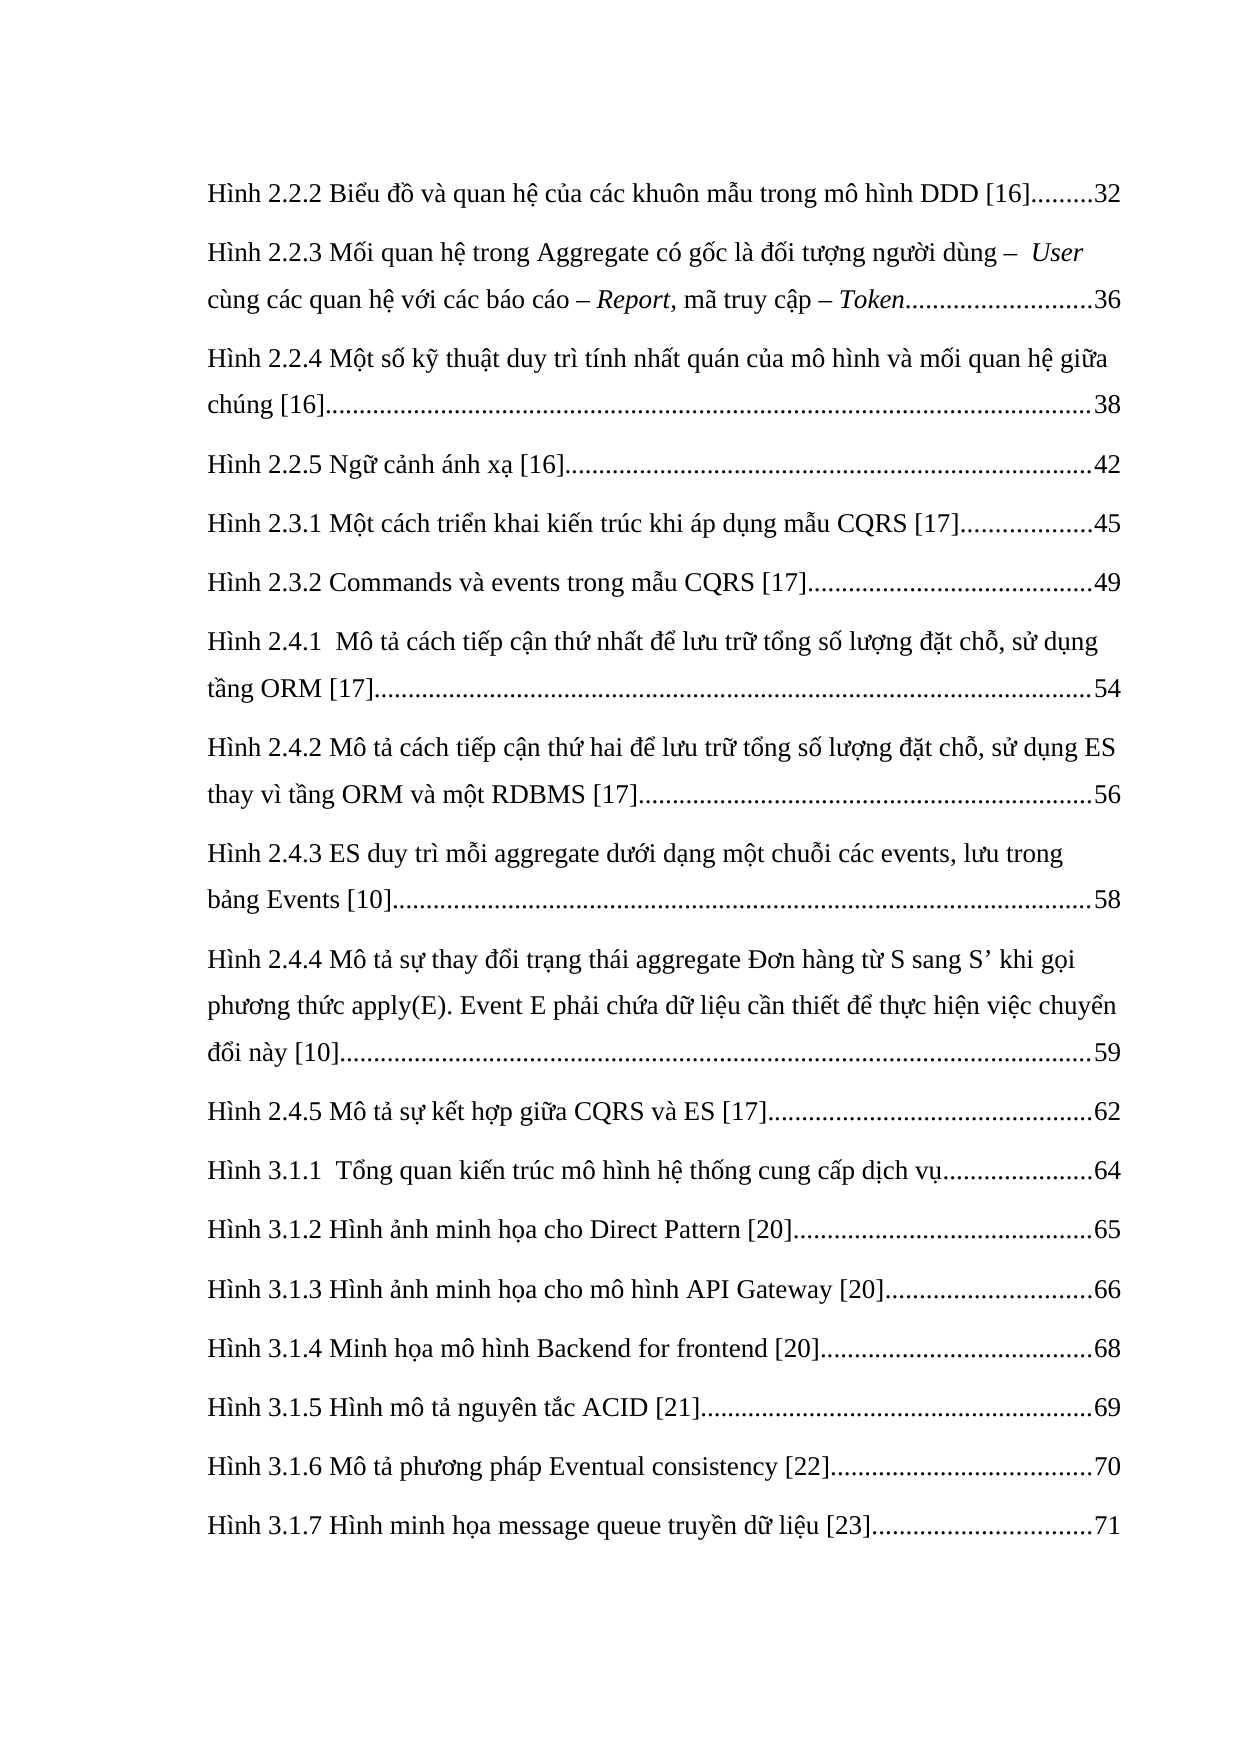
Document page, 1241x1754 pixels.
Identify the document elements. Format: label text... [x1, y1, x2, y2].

text Hình 3.1.4 Minh họa mô hình Backend for frontend [20] 68 [207, 1332, 1122, 1363]
text Hình 3.1.5 Hình mô tả nguyên tắc ACID [21] 69 [207, 1391, 1122, 1422]
text Hình 3.1.6 Mô tả phương pháp Eventual consistency [22] 70 [207, 1450, 1122, 1481]
text Hình 3.1.1 Tổng quan kiến trúc mô hình hệ thống cung cấp dịch vụ 64 [207, 1154, 1122, 1186]
text Hình 2.4.4 Mô tả sự thay đổi trạng thái aggregate Đơn hàng từ S sang S’ khi gọi phương thức apply(E). Event E phải chứa dữ liệu cần thiết để thực hiện việc chuyển đổi này [10] 59 [207, 943, 1122, 1067]
text Hình 2.2.2 Biểu đồ và quan hệ của các khuôn mẫu trong mô hình DDD [16] 32 [207, 177, 1122, 208]
text Hình 2.2.4 Một số kỹ thuật duy trì tính nhất quán của mô hình và mối quan hệ giữa chúng [16] 38 [207, 342, 1122, 420]
text Hình 2.3.1 Một cách triển khai kiến trúc khi áp dụng mẫu CQRS [17] 45 [207, 507, 1122, 538]
text Hình 2.4.2 Mô tả cách tiếp cận thứ hai để lưu trữ tổng số lượng đặt chỗ, sử dụng ES thay vì tầng ORM và một RDBMS [17] 56 [207, 731, 1122, 809]
text Hình 2.2.5 Ngữ cảnh ánh xạ [16] 42 [207, 448, 1122, 479]
text Hình 3.1.2 Hình ảnh minh họa cho Direct Pattern [20] 65 [207, 1214, 1122, 1245]
text Hình 3.1.3 Hình ảnh minh họa cho mô hình API Gateway [20] 66 [207, 1273, 1122, 1304]
text Hình 2.4.5 Mô tả sự kết hợp giữa CQRS và ES [17] 62 [207, 1095, 1122, 1126]
text Hình 2.2.3 Mối quan hệ trong Aggregate có gốc là đối tượng người dùng – User cùng các quan hệ với các báo cáo – Report, mã truy cập – Token 36 [207, 236, 1122, 314]
text Hình 2.4.1 Mô tả cách tiếp cận thứ nhất để lưu trữ tổng số lượng đặt chỗ, sử dụng tầng ORM [17] 54 [207, 625, 1122, 703]
text Hình 2.4.3 ES duy trì mỗi aggregate dưới dạng một chuỗi các events, lưu trong bảng Events [10] 58 [207, 837, 1122, 915]
text Hình 3.1.7 Hình minh họa message queue truyền dữ liệu [23] 71 [207, 1509, 1122, 1541]
text Hình 2.3.2 Commands và events trong mẫu CQRS [17] 49 [207, 566, 1122, 597]
